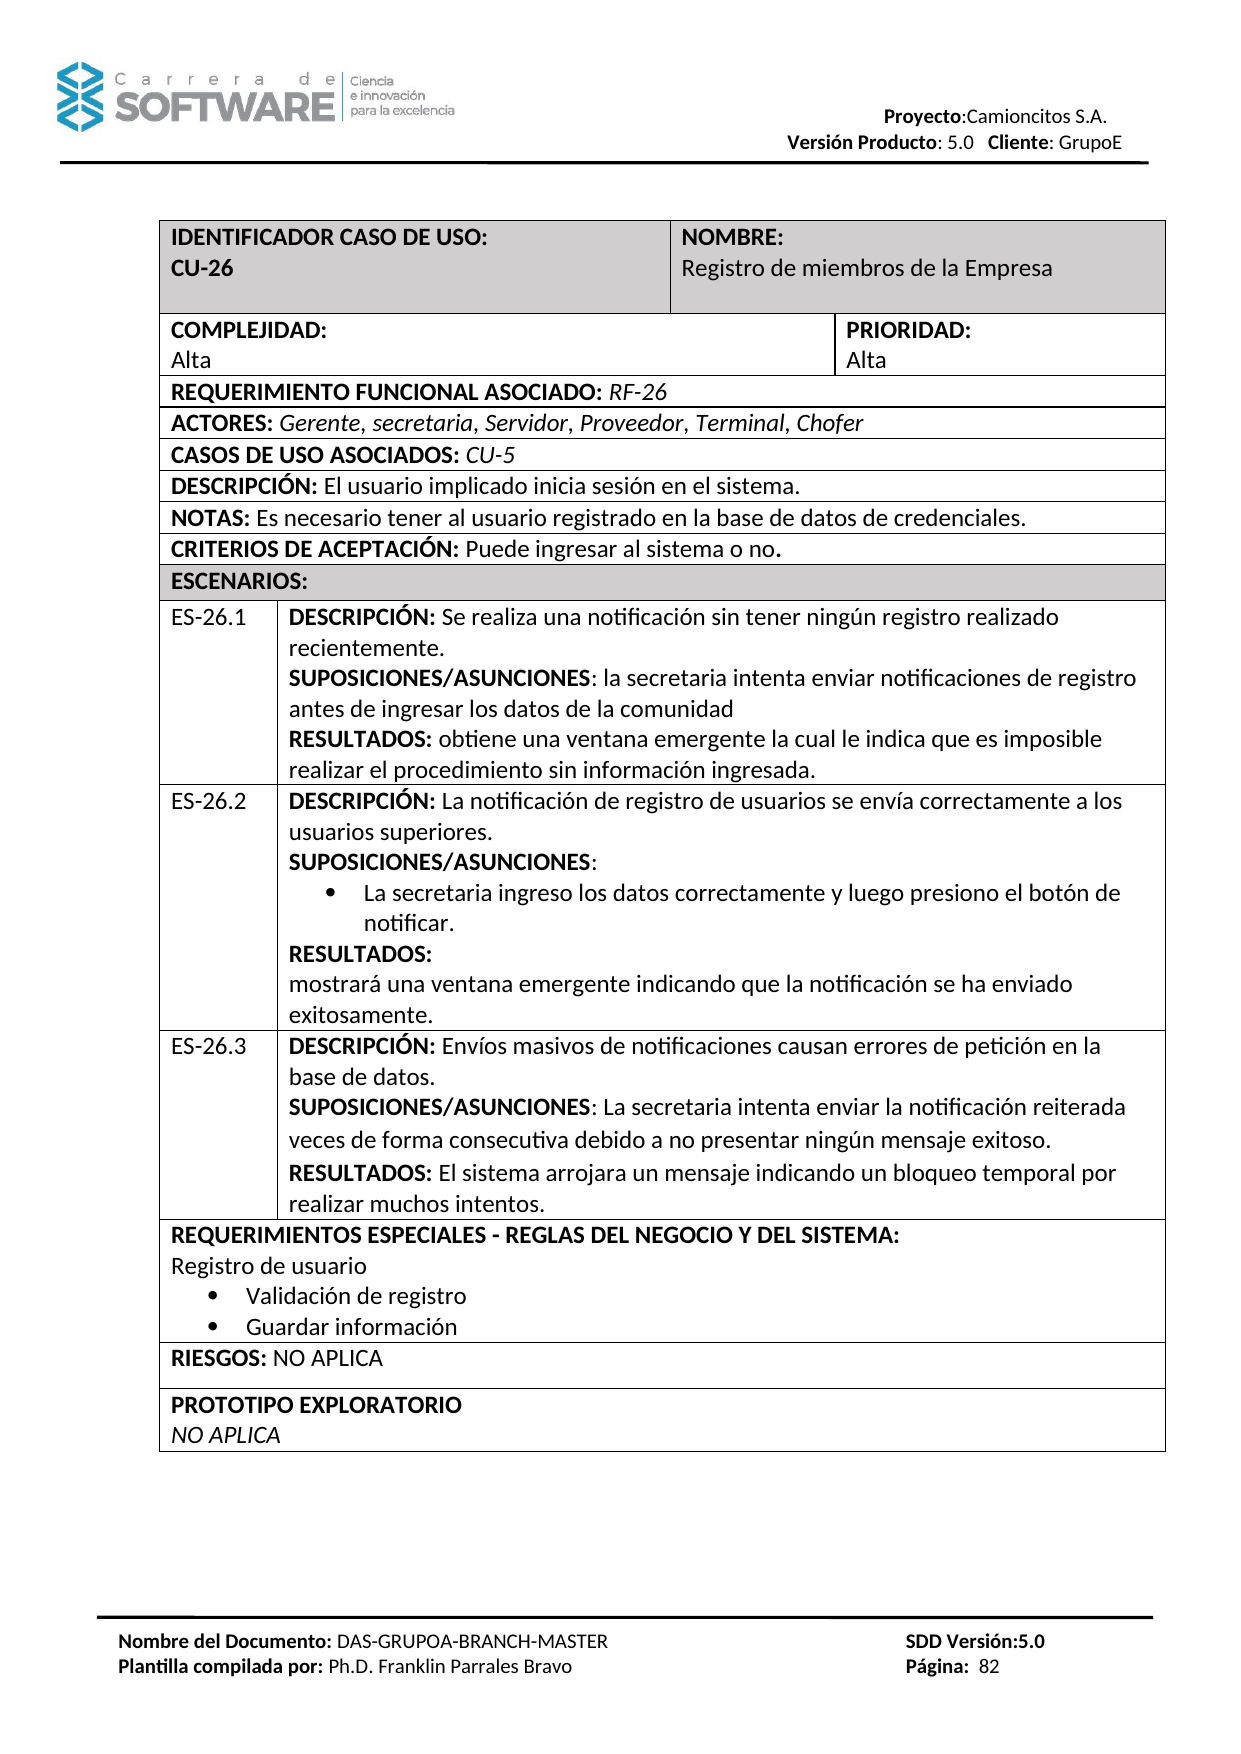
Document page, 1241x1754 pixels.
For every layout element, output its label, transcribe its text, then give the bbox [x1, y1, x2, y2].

table_cell REQUERIMIENTO FUNCIONAL ASOCIADO: RF-26 [160, 376, 1165, 406]
table_header IDENTIFICADOR CASO DE USO: CU-26 [160, 221, 670, 313]
table_cell REQUERIMIENTOS ESPECIALES - REGLAS DEL NEGOCIO Y DEL SISTEMA: Registro de usuario Validación de registro Guardar información [160, 1220, 1165, 1342]
table_cell DESCRIPCIÓN: El usuario implicado inicia sesión en el sistema. [160, 471, 1165, 501]
table_cell DESCRIPCIÓN: La notificación de registro de usuarios se envía correctamente a los usuarios superiores. SUPOSICIONES/ASUNCIONES: La secretaria ingreso los datos correctamente y luego presiono el botón de notificar. RESULTADOS: mostrará una ventana emergente indicando que la notificación se ha enviado exitosamente. [278, 785, 1165, 1029]
table_cell PRIORIDAD: Alta [836, 314, 1165, 375]
table_cell RIESGOS: NO APLICA [160, 1343, 1165, 1388]
table_cell NOTAS: Es necesario tener al usuario registrado en la base de datos de credenciales. [160, 502, 1165, 533]
table_cell DESCRIPCIÓN: Envíos masivos de notificaciones causan errores de petición en la base de datos. SUPOSICIONES/ASUNCIONES: La secretaria intenta enviar la notificación reiterada veces de forma consecutiva debido a no presentar ningún mensaje exitoso. RESULTADOS: El sistema arrojara un mensaje indicando un bloqueo temporal por realizar muchos intentos. [278, 1031, 1165, 1218]
picture [46, 46, 461, 154]
table_cell ACTORES: Gerente, secretaria, Servidor, Proveedor, Terminal, Chofer [160, 408, 1165, 438]
table_cell ES-26.1 [160, 601, 277, 784]
table_cell ESCENARIOS: [160, 565, 1165, 600]
table_cell ES-26.2 [160, 785, 277, 1029]
table_cell ES-26.3 [160, 1031, 277, 1218]
table_header NOMBRE: Registro de miembros de la Empresa [671, 221, 1165, 313]
table_cell COMPLEJIDAD: Alta [160, 314, 834, 375]
table_cell CASOS DE USO ASOCIADOS: CU-5 [160, 439, 1165, 469]
table_cell DESCRIPCIÓN: Se realiza una notificación sin tener ningún registro realizado recientemente. SUPOSICIONES/ASUNCIONES: la secretaria intenta enviar notificaciones de registro antes de ingresar los datos de la comunidad RESULTADOS: obtiene una ventana emergente la cual le indica que es imposible realizar el procedimiento sin información ingresada. [278, 601, 1165, 784]
table_cell PROTOTIPO EXPLORATORIO NO APLICA [160, 1389, 1165, 1451]
table_cell CRITERIOS DE ACEPTACIÓN: Puede ingresar al sistema o no. [160, 534, 1165, 564]
